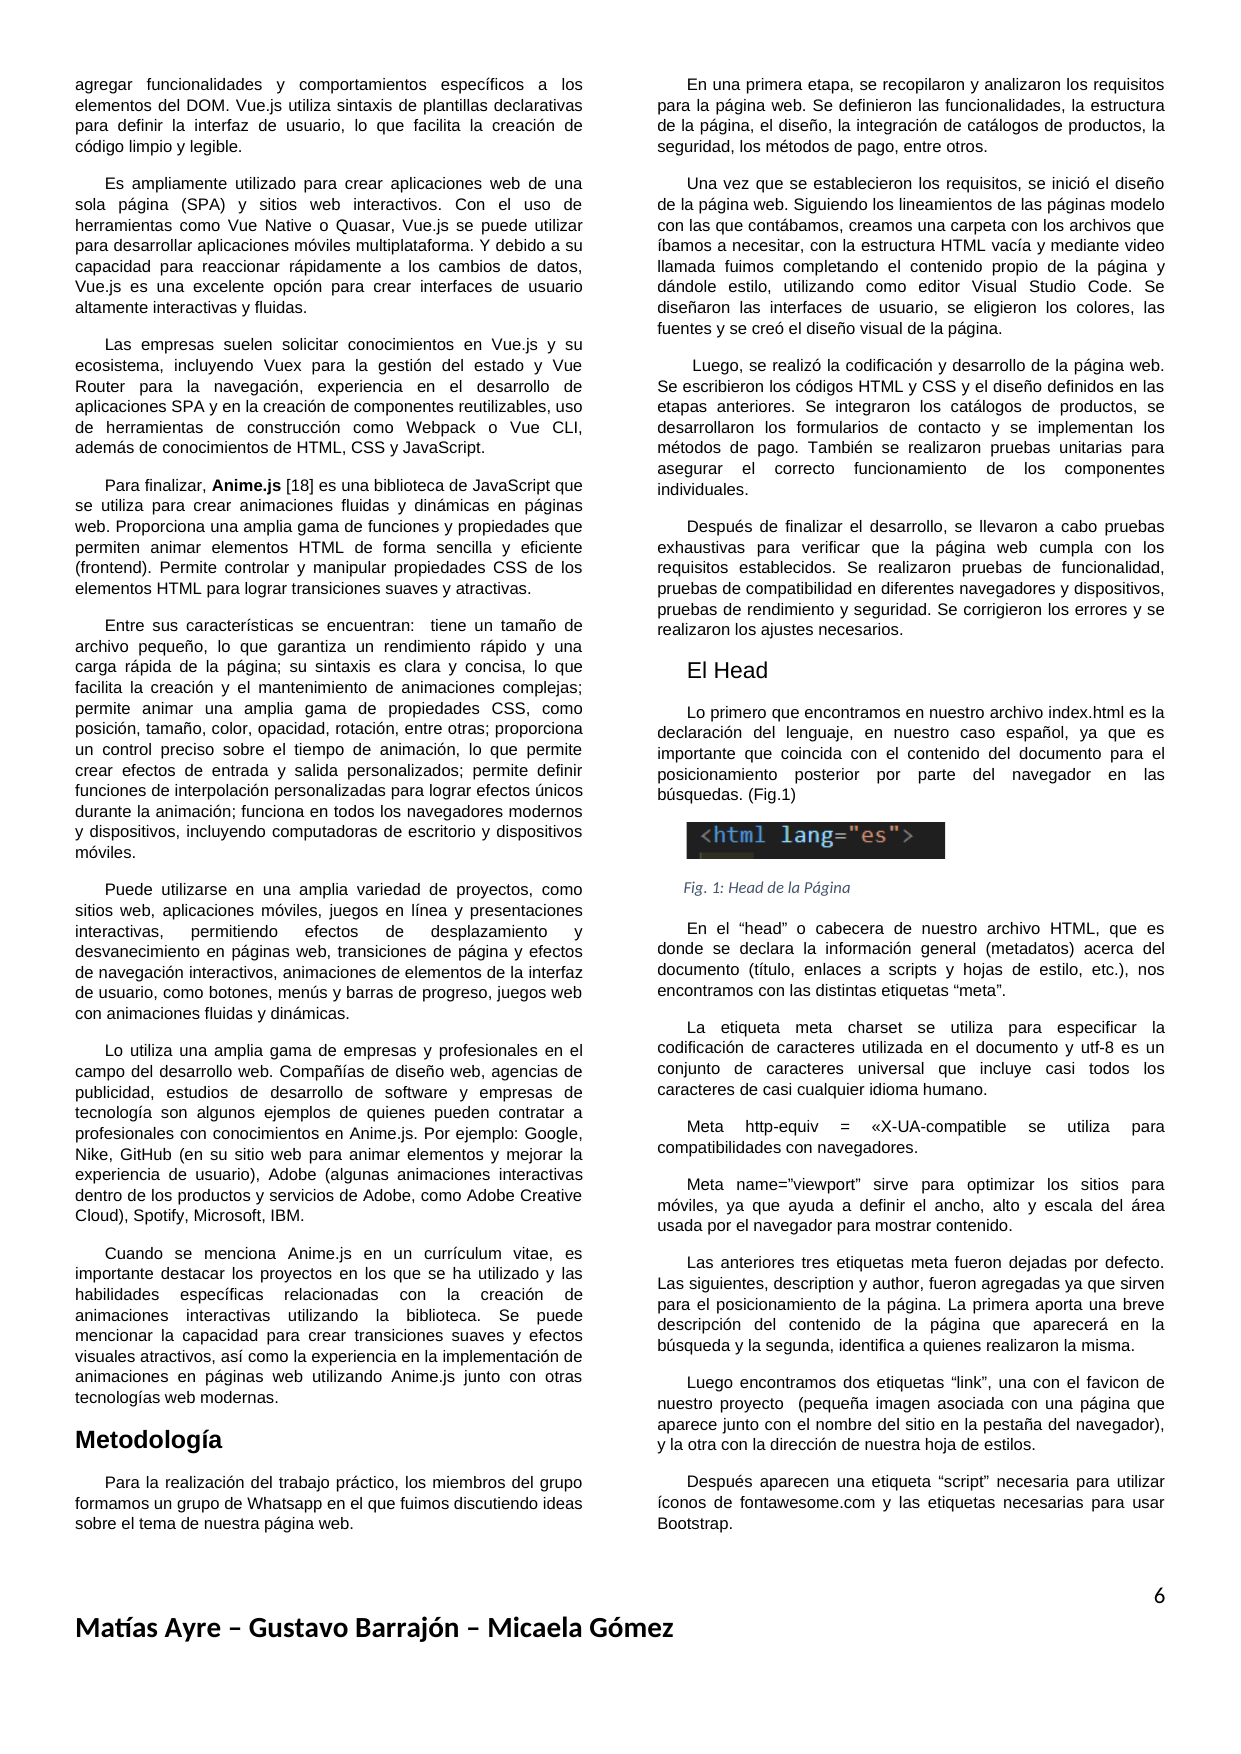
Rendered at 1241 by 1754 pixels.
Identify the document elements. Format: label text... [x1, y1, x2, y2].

text Para la realización del trabajo práctico, los miembros del grupo formamos un grupo de Whatsapp en el que fuimos discutiendo ideas sobre el tema de nuestra página web. [75, 1473, 583, 1533]
text Lo utiliza una amplia gama de empresas y profesionales en el campo del desarrollo web. Compañías de diseño web, agencias de publicidad, estudios de desarrollo de software y empresas de tecnología son algunos ejemplos de quienes pueden contratar a profesionales con conocimientos en Anime.js. Por ejemplo: Google, Nike, GitHub (en su sitio web para animar elementos y mejorar la experiencia de usuario), Adobe (algunas animaciones interactivas dentro de los productos y servicios de Adobe, como Adobe Creative Cloud), Spotify, Microsoft, IBM. [75, 1041, 583, 1225]
text Luego, se realizó la codificación y desarrollo de la página web. Se escribieron los códigos HTML y CSS y el diseño definidos en las etapas anteriores. Se integraron los catálogos de productos, se desarrollaron los formularios de contacto y se implementan los métodos de pago. También se realizaron pruebas unitarias para asegurar el correcto funcionamiento de los componentes individuales. [657, 356, 1165, 499]
text La etiqueta meta charset se utiliza para especificar la codificación de caracteres utilizada en el documento y utf-8 es un conjunto de caracteres universal que incluye casi todos los caracteres de casi cualquier idioma humano. [657, 1018, 1165, 1099]
text Después de finalizar el desarrollo, se llevaron a cabo pruebas exhaustivas para verificar que la página web cumpla con los requisitos establecidos. Se realizaron pruebas de funcionalidad, pruebas de compatibilidad en diferentes navegadores y dispositivos, pruebas de rendimiento y seguridad. Se corrigieron los errores y se realizaron los ajustes necesarios. [657, 517, 1165, 639]
text Puede utilizarse en una amplia variedad de proyectos, como sitios web, aplicaciones móviles, juegos en línea y presentaciones interactivas, permitiendo efectos de desplazamiento y desvanecimiento en páginas web, transiciones de página y efectos de navegación interactivos, animaciones de elementos de la interfaz de usuario, como botones, menús y barras de progreso, juegos web con animaciones fluidas y dinámicas. [75, 880, 583, 1023]
text Entre sus características se encuentran: tiene un tamaño de archivo pequeño, lo que garantiza un rendimiento rápido y una carga rápida de la página; su sintaxis es clara y concisa, lo que facilita la creación y el mantenimiento de animaciones complejas; permite animar una amplia gama de propiedades CSS, como posición, tamaño, color, opacidad, rotación, entre otras; proporciona un control preciso sobre el tiempo de animación, lo que permite crear efectos de entrada y salida personalizados; permite definir funciones de interpolación personalizadas para lograr efectos únicos durante la animación; funciona en todos los navegadores modernos y dispositivos, incluyendo computadoras de escritorio y dispositivos móviles. [75, 616, 583, 862]
text El Head [657, 657, 1165, 684]
text Metodología [75, 1425, 583, 1454]
text Luego encontramos dos etiquetas “link”, una con el favicon de nuestro proyecto (pequeña imagen asociada con una página que aparece junto con el nombre del sitio en la pestaña del navegador), y la otra con la dirección de nuestra hoja de estilos. [657, 1373, 1165, 1454]
picture [686, 822, 946, 859]
text Lo primero que encontramos en nuestro archivo index.html es la declaración del lenguaje, en nuestro caso español, ya que es importante que coincida con el contenido del documento para el posicionamiento posterior por parte del navegador en las búsquedas. (Fig.1) [657, 702, 1165, 804]
text Es ampliamente utilizado para crear aplicaciones web de una sola página (SPA) y sitios web interactivos. Con el uso de herramientas como Vue Native o Quasar, Vue.js se puede utilizar para desarrollar aplicaciones móviles multiplataforma. Y debido a su capacidad para reaccionar rápidamente a los cambios de datos, Vue.js es una excelente opción para crear interfaces de usuario altamente interactivas y fluidas. [75, 174, 583, 317]
text En el “head” o cabecera de nuestro archivo HTML, que es donde se declara la información general (metadatos) acerca del documento (título, enlaces a scripts y hojas de estilo, etc.), nos encontramos con las distintas etiquetas “meta”. [657, 918, 1165, 999]
text Meta http-equiv = «X-UA-compatible se utiliza para compatibilidades con navegadores. [657, 1117, 1165, 1157]
text Meta name=”viewport” sirve para optimizar los sitios para móviles, ya que ayuda a definir el ancho, alto y escala del área usada por el navegador para mostrar contenido. [657, 1175, 1165, 1235]
text Una vez que se establecieron los requisitos, se inició el diseño de la página web. Siguiendo los lineamientos de las páginas modelo con las que contábamos, creamos una carpeta con los archivos que íbamos a necesitar, con la estructura HTML vacía y mediante video llamada fuimos completando el contenido propio de la página y dándole estilo, utilizando como editor Visual Studio Code. Se diseñaron las interfaces de usuario, se eligieron los colores, las fuentes y se creó el diseño visual de la página. [657, 174, 1165, 338]
text Cuando se menciona Anime.js en un currículum vitae, es importante destacar los proyectos en los que se ha utilizado y las habilidades específicas relacionadas con la creación de animaciones interactivas utilizando la biblioteca. Se puede mencionar la capacidad para crear transiciones suaves y efectos visuales atractivos, así como la experiencia en la implementación de animaciones en páginas web utilizando Anime.js junto con otras tecnologías web modernas. [75, 1243, 583, 1407]
text Para finalizar, Anime.js [18] es una biblioteca de JavaScript que se utiliza para crear animaciones fluidas y dinámicas en páginas web. Proporciona una amplia gama de funciones y propiedades que permiten animar elementos HTML de forma sencilla y eficiente (frontend). Permite controlar y manipular propiedades CSS de los elementos HTML para lograr transiciones suaves y atractivas. [75, 476, 583, 598]
text Las anteriores tres etiquetas meta fueron dejadas por defecto. Las siguientes, description y author, fueron agregadas ya que sirven para el posicionamiento de la página. La primera aporta una breve descripción del contenido de la página que aparecerá en la búsqueda y la segunda, identifica a quienes realizaron la misma. [657, 1253, 1165, 1355]
text Fig. 1: Head de la Página [657, 877, 1165, 898]
text En una primera etapa, se recopilaron y analizaron los requisitos para la página web. Se definieron las funcionalidades, la estructura de la página, el diseño, la integración de catálogos de productos, la seguridad, los métodos de pago, entre otros. [657, 75, 1165, 156]
text Las empresas suelen solicitar conocimientos en Vue.js y su ecosistema, incluyendo Vuex para la gestión del estado y Vue Router para la navegación, experiencia en el desarrollo de aplicaciones SPA y en la creación de componentes reutilizables, uso de herramientas de construcción como Webpack o Vue CLI, además de conocimientos de HTML, CSS y JavaScript. [75, 335, 583, 457]
text Después aparecen una etiqueta “script” necesaria para utilizar íconos de fontawesome.com y las etiquetas necesarias para usar Bootstrap. [657, 1472, 1165, 1533]
